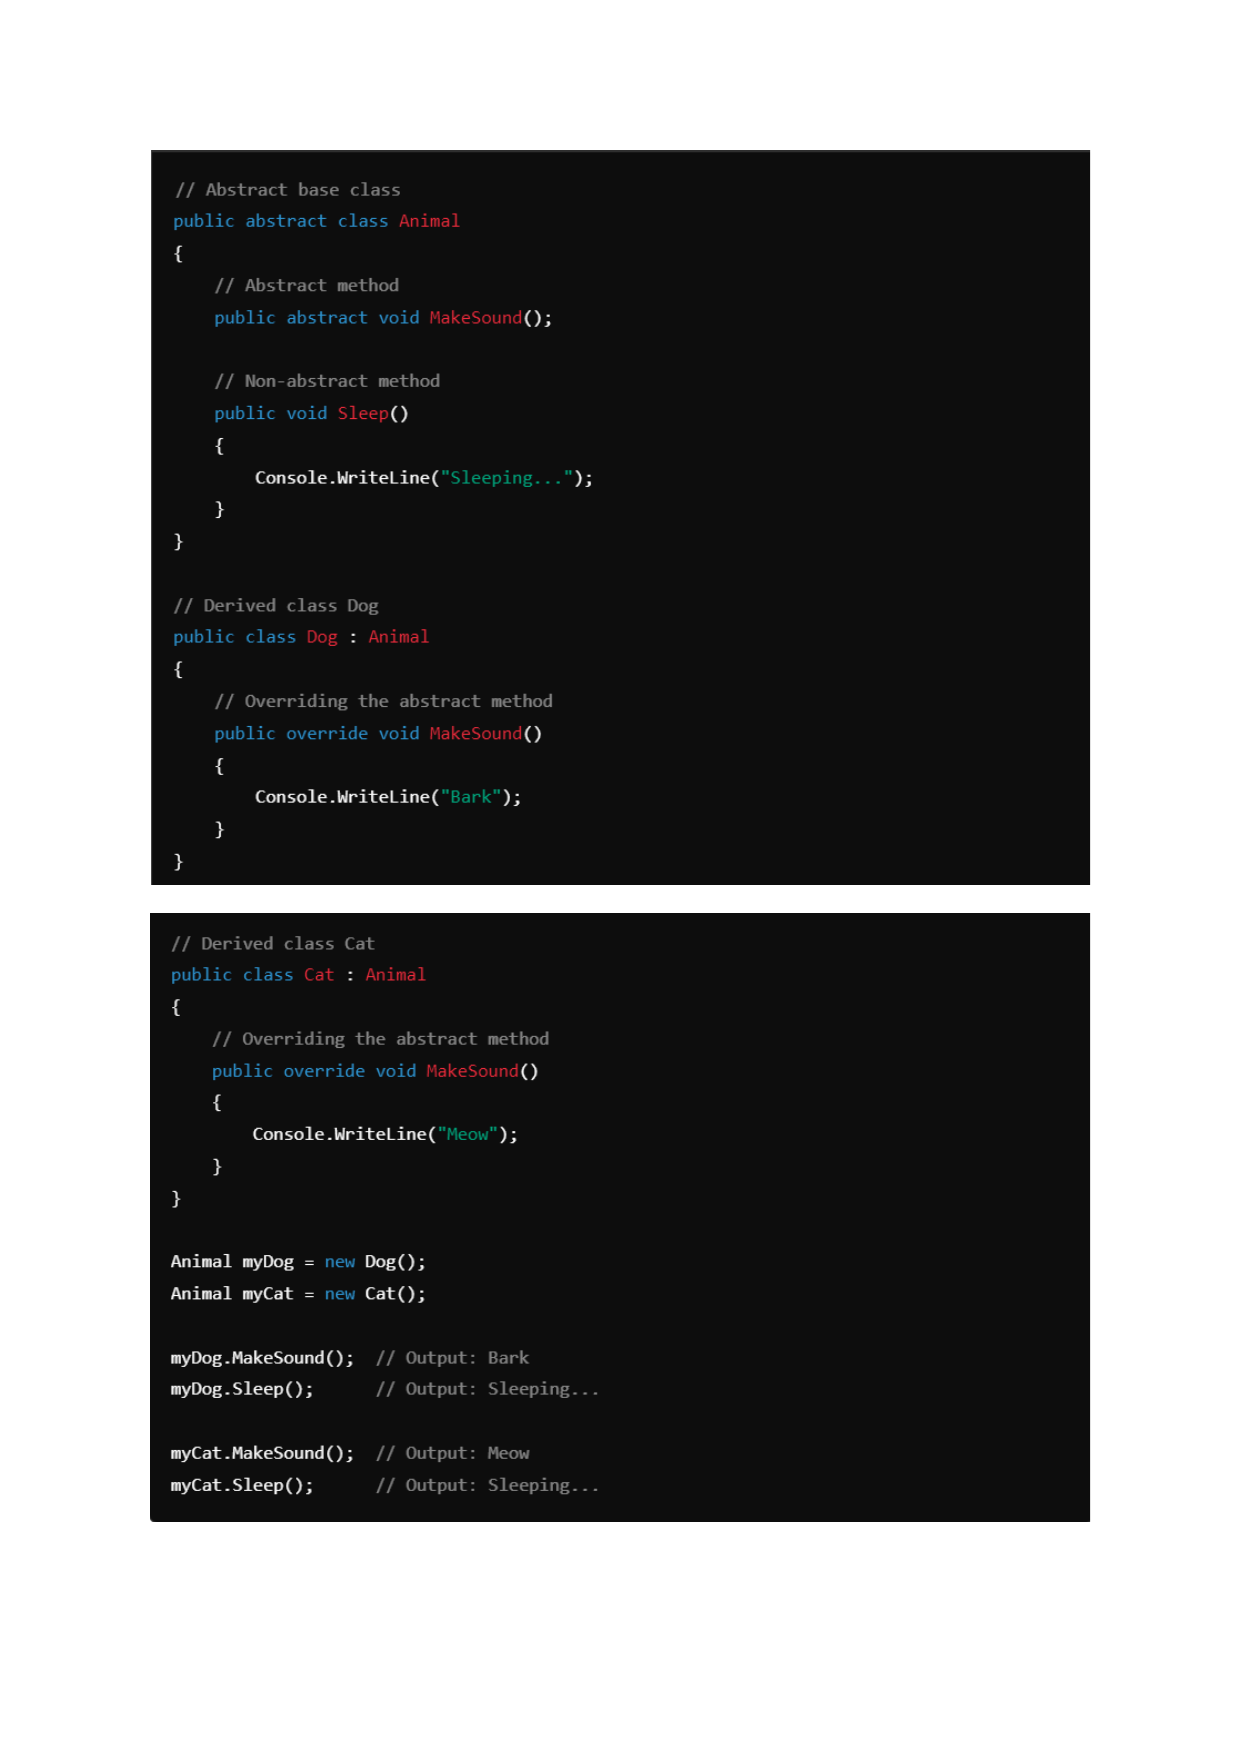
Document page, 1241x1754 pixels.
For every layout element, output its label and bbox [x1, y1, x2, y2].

picture [150, 913, 1091, 1522]
picture [150, 150, 1091, 885]
